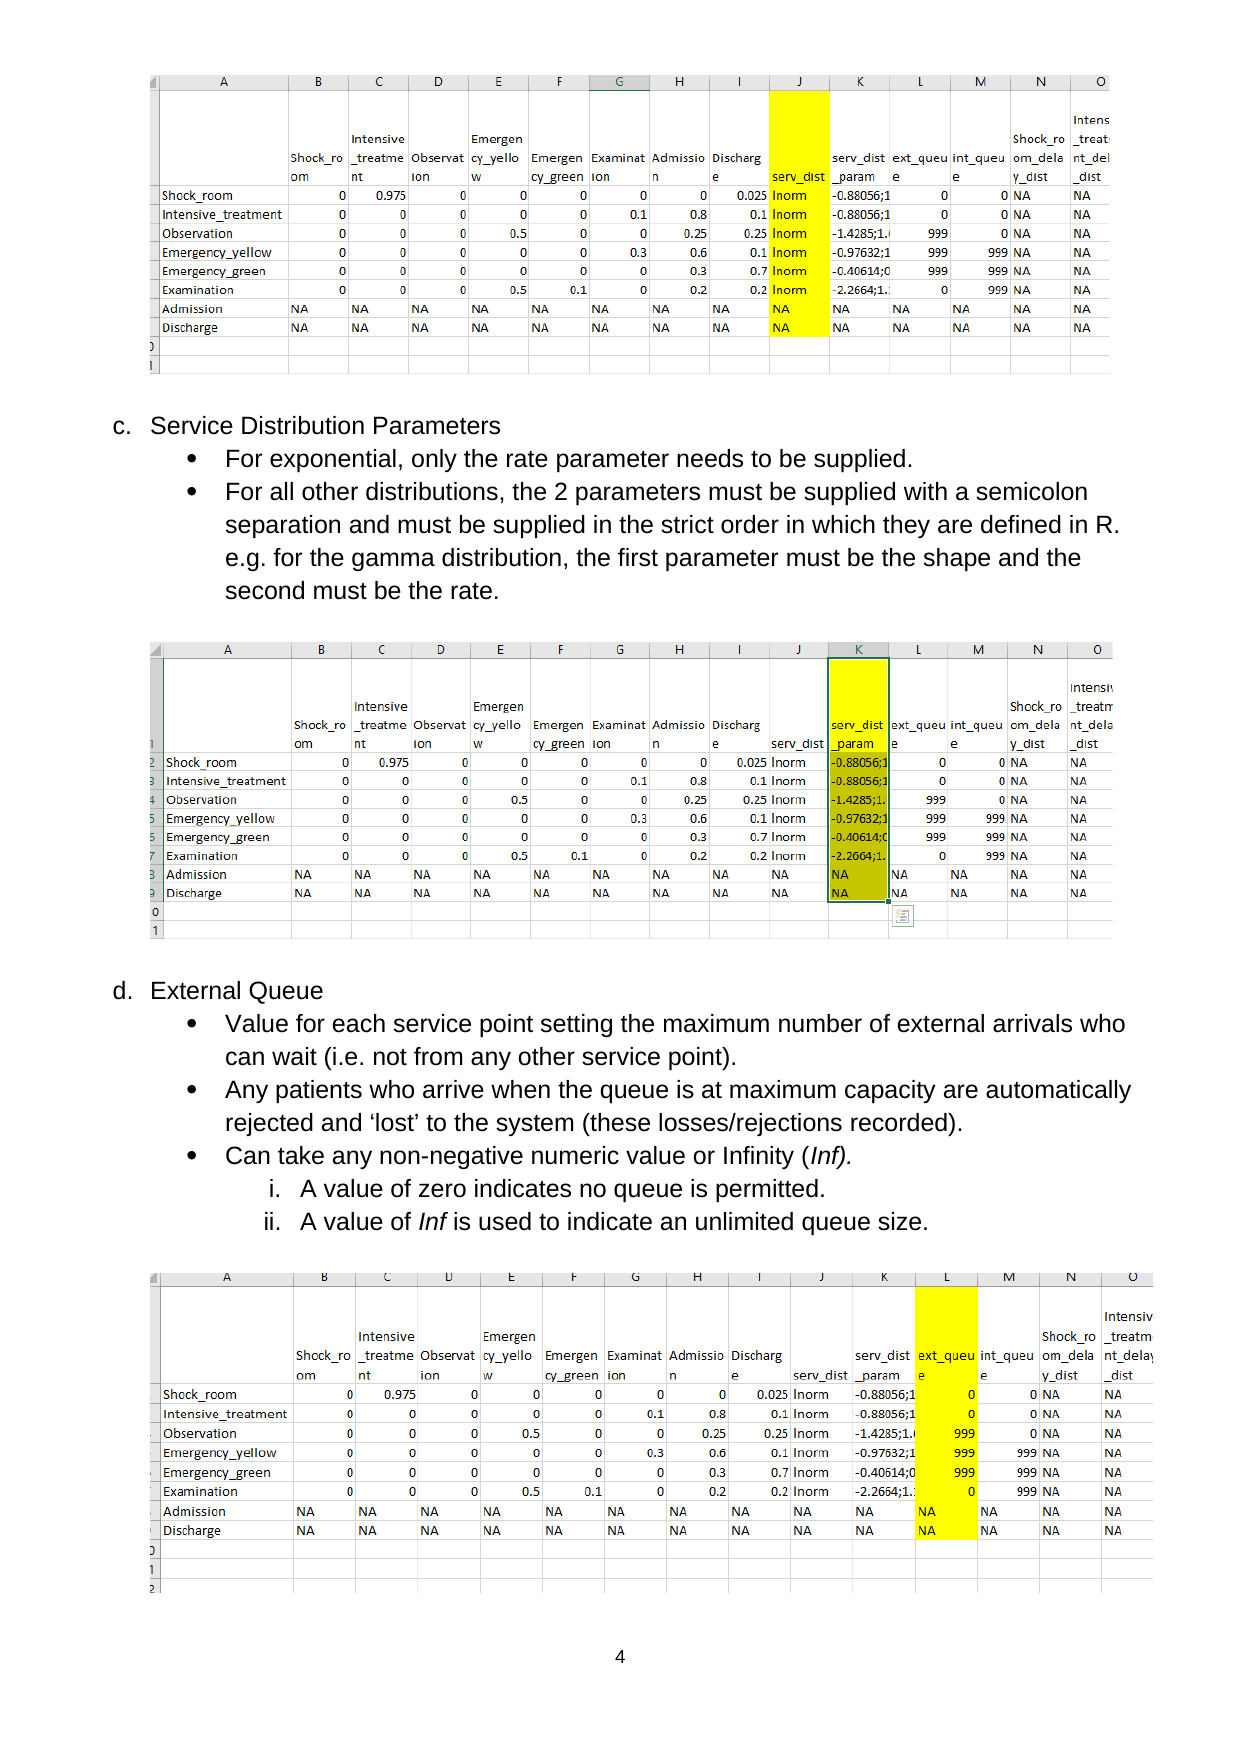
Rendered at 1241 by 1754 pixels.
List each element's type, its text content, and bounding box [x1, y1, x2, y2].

picture [150, 75, 1110, 374]
list External Queue [112, 976, 1165, 1005]
picture [150, 1273, 1154, 1593]
picture [150, 642, 1113, 939]
list Can take any non-negative numeric value or Infinity (Inf). [187, 1141, 1165, 1170]
list Service Distribution Parameters [112, 411, 1165, 440]
list A value of zero indicates no queue is permitted. [281, 1174, 1165, 1203]
list For exponential, only the rate parameter needs to be supplied. [187, 444, 1165, 473]
list Value for each service point setting the maximum number of external arrivals who can wait (i.e. not from any other service point). [187, 1009, 1165, 1071]
list For all other distributions, the 2 parameters must be supplied with a semicolon separation and must be supplied in the strict order in which they are defined in R. e.g. for the gamma distribution, the first parameter must be the shape and the second must be the rate. [187, 477, 1165, 605]
list A value of Inf is used to indicate an unlimited queue size. [281, 1207, 1165, 1236]
list Any patients who arrive when the queue is at maximum capacity are automatically rejected and ‘lost’ to the system (these losses/rejections recorded). [187, 1075, 1165, 1137]
